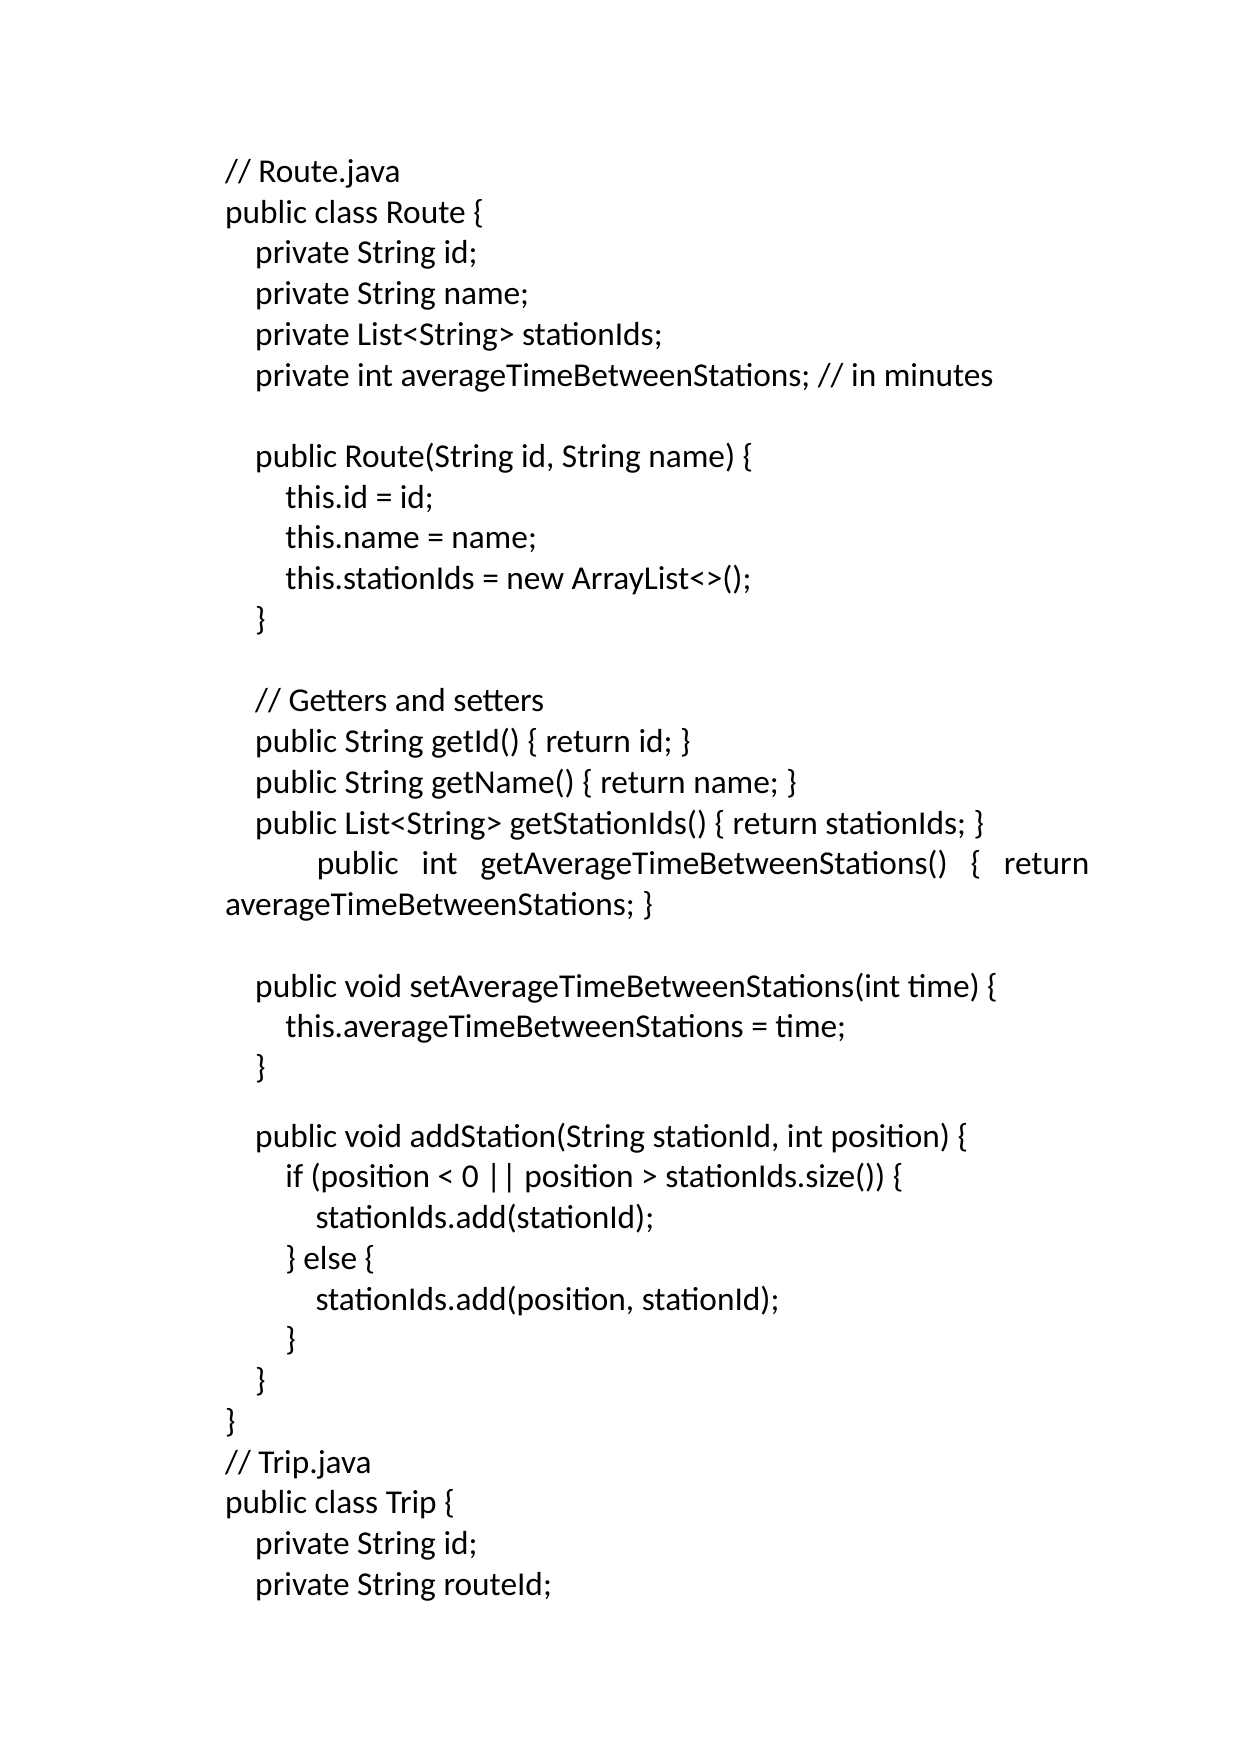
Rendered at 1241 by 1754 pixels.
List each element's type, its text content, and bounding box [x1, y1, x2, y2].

list } [225, 1318, 1090, 1359]
list public Route(String id, String name) { [225, 435, 1090, 476]
list public class Route { [225, 191, 1090, 231]
list private String name; [225, 272, 1090, 313]
list } [225, 1046, 1090, 1087]
list private int averageTimeBetweenStations; // in minutes [225, 354, 1090, 394]
list private String routeId; [225, 1563, 1090, 1603]
list public List<String> getStationIds() { return stationIds; } [225, 802, 1090, 842]
list this.averageTimeBetweenStations = time; [225, 1005, 1090, 1046]
list } else { [225, 1237, 1090, 1278]
list private String id; [225, 1522, 1090, 1563]
list if (position < 0 || position > stationIds.size()) { [225, 1156, 1090, 1196]
list // Getters and setters [225, 679, 1090, 720]
list private String id; [225, 231, 1090, 272]
list this.id = id; [225, 476, 1090, 517]
list } [225, 1359, 1090, 1400]
list this.stationIds = new ArrayList<>(); [225, 557, 1090, 598]
list public String getId() { return id; } [225, 720, 1090, 761]
list // Trip.java [225, 1441, 1090, 1481]
list private List<String> stationIds; [225, 313, 1090, 354]
list public class Trip { [225, 1481, 1090, 1522]
list stationIds.add(stationId); [225, 1196, 1090, 1237]
list this.name = name; [225, 517, 1090, 557]
list public void setAverageTimeBetweenStations(int time) { [225, 964, 1090, 1005]
list public int getAverageTimeBetweenStations() { return averageTimeBetweenStations; } [225, 842, 1090, 924]
list stationIds.add(position, stationId); [225, 1278, 1090, 1318]
list public String getName() { return name; } [225, 761, 1090, 802]
list // Route.java [225, 150, 1090, 191]
list } [225, 598, 1090, 639]
list } [225, 1400, 1090, 1441]
list public void addStation(String stationId, int position) { [225, 1115, 1090, 1156]
